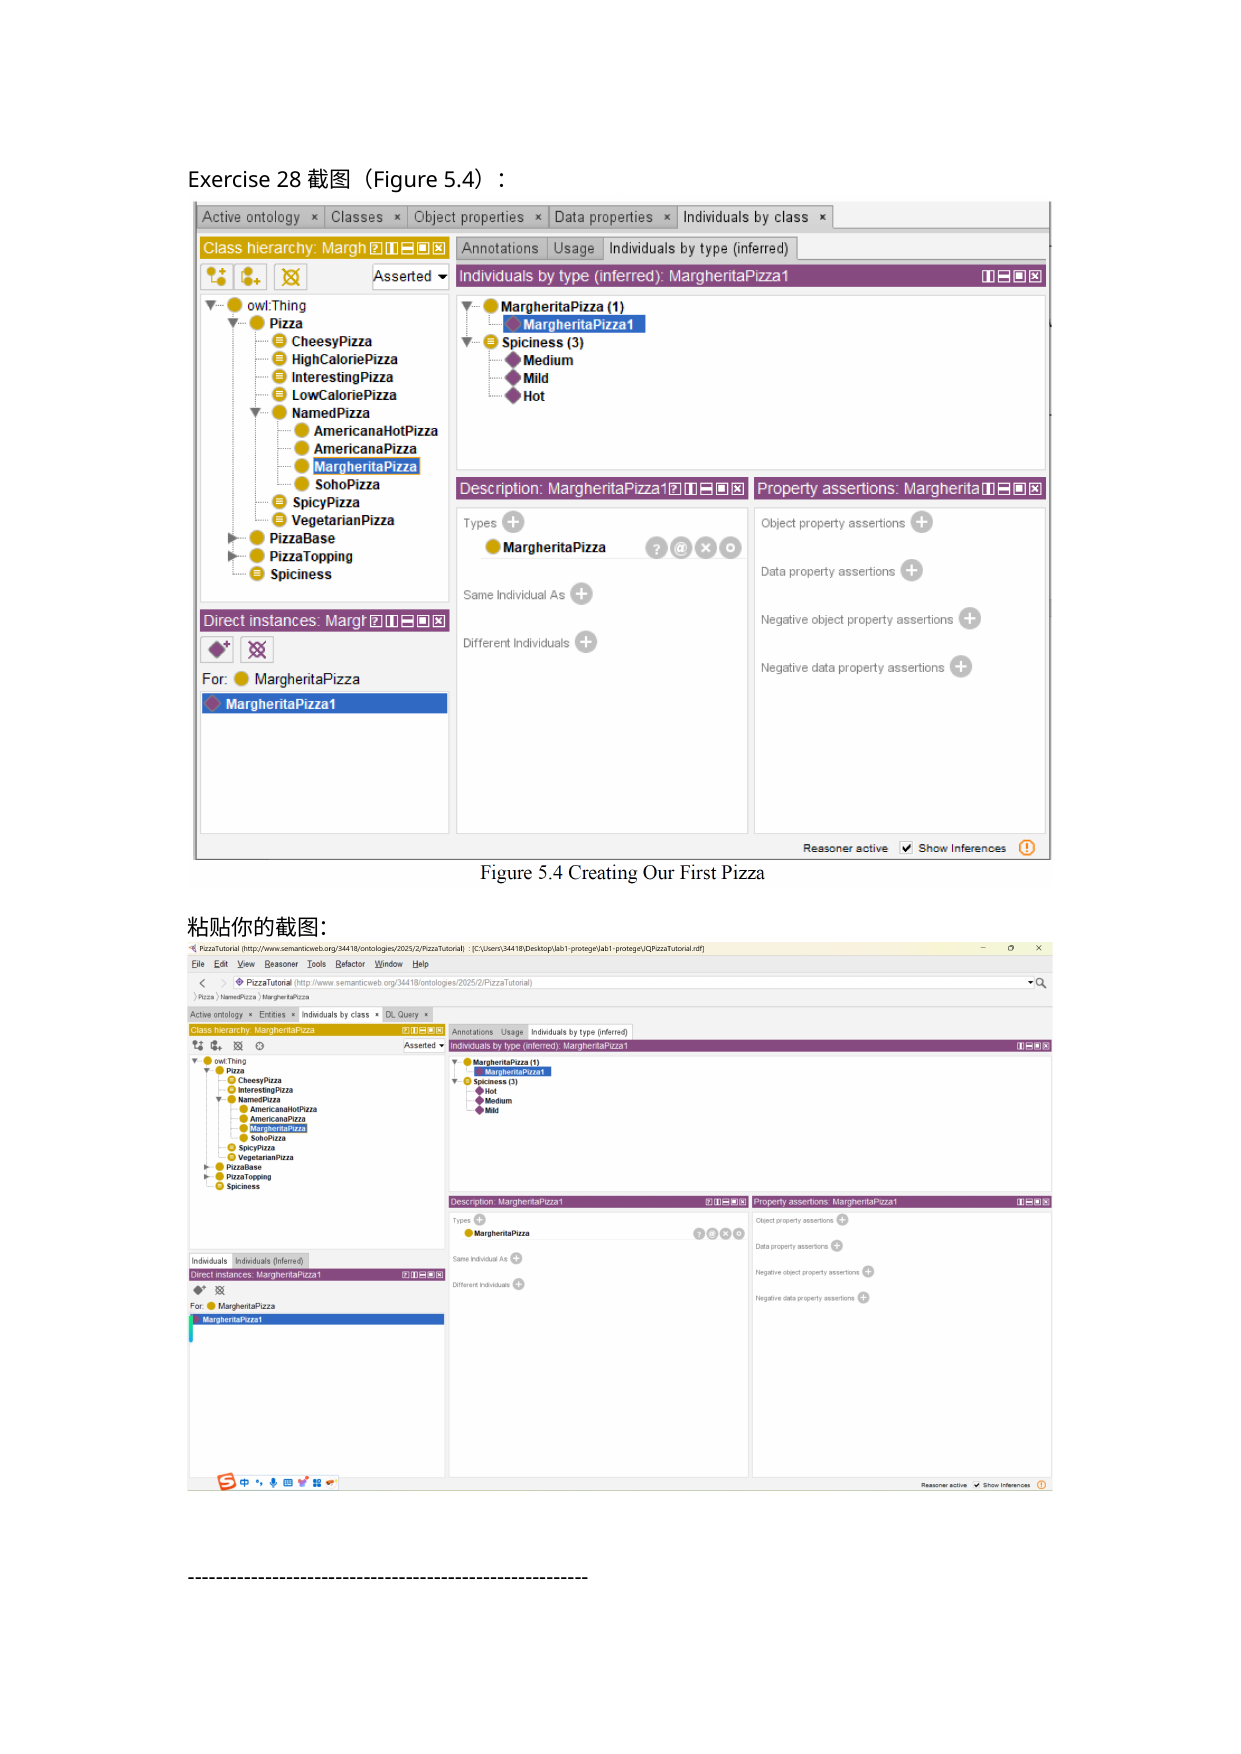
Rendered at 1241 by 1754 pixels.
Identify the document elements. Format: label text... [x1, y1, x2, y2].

text --------------------------------------------------------- [187, 1559, 1053, 1592]
picture [187, 942, 1053, 1491]
text Exercise 28 截图（Figure 5.4）： [187, 162, 1053, 194]
picture [187, 194, 1053, 886]
text 粘贴你的截图： [187, 909, 1053, 942]
